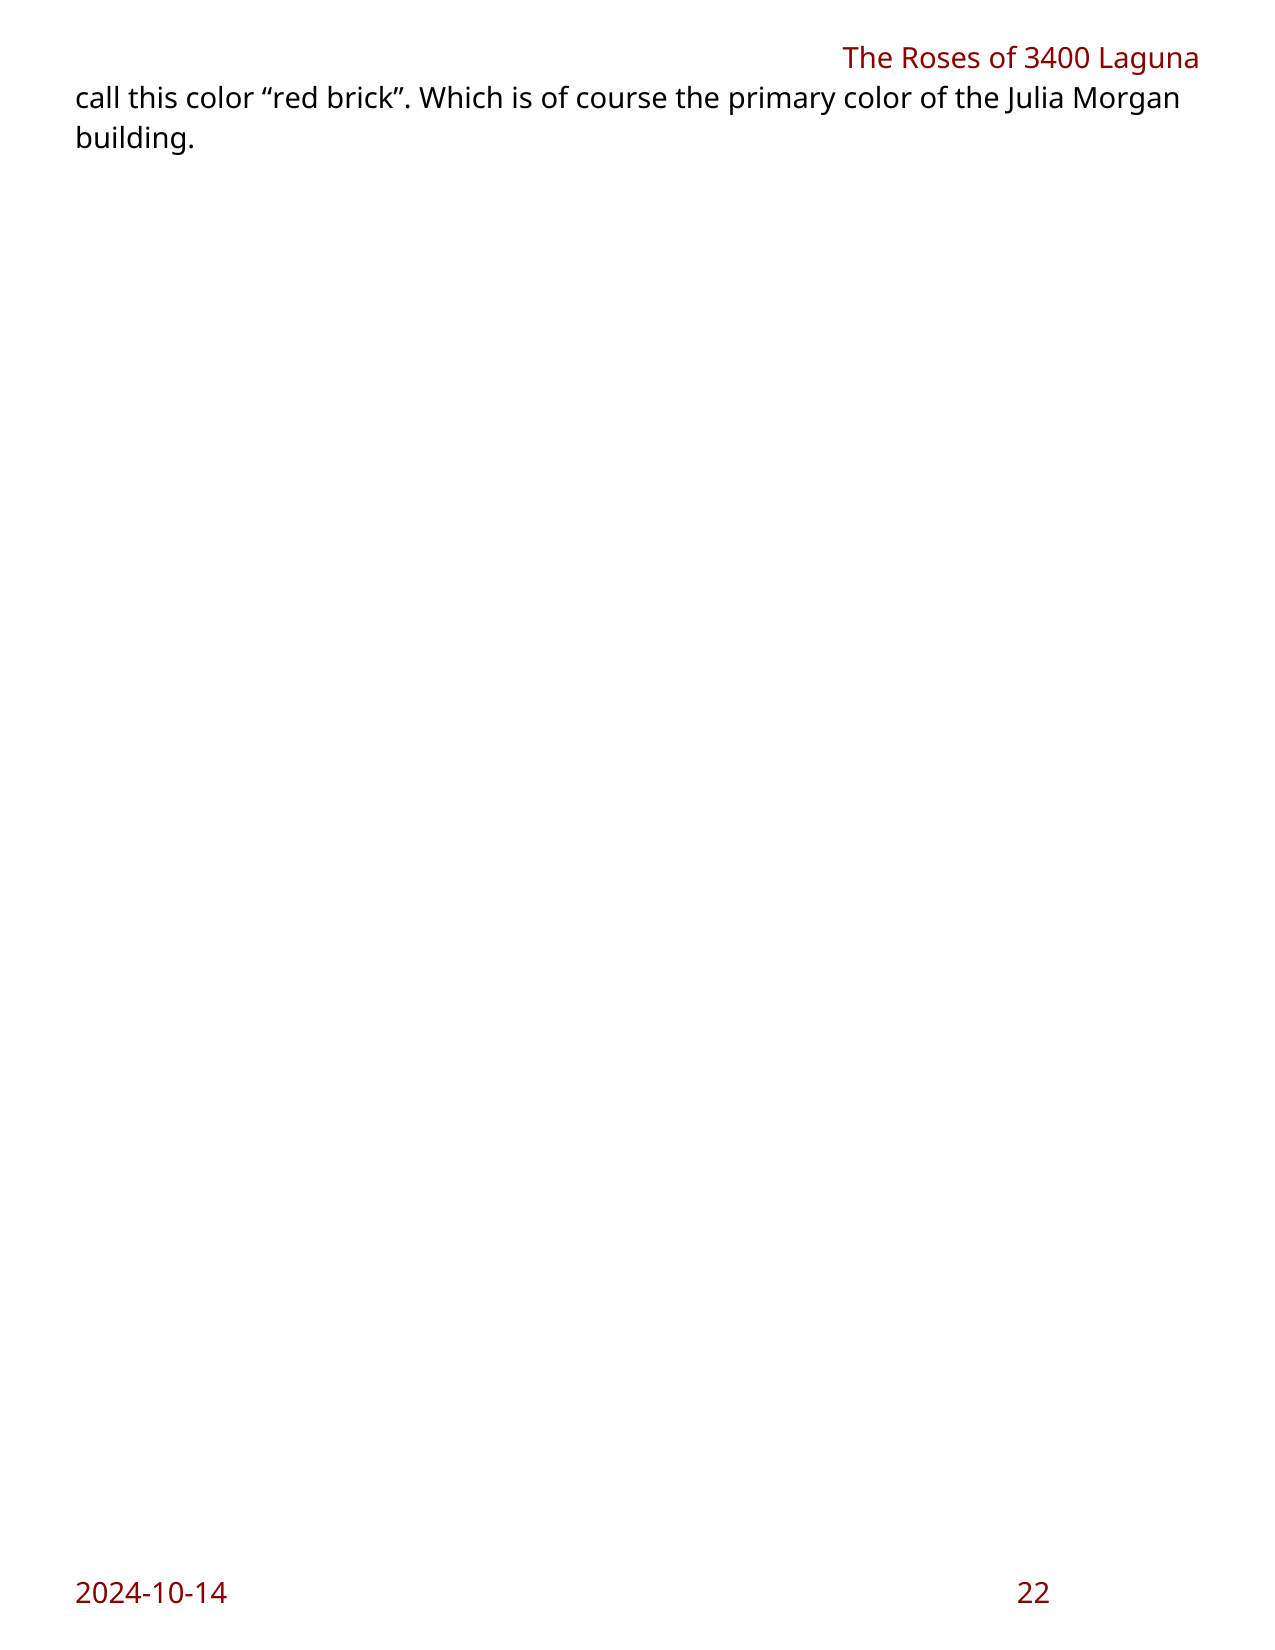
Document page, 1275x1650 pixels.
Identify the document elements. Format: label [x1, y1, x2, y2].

text [75, 77, 1200, 157]
